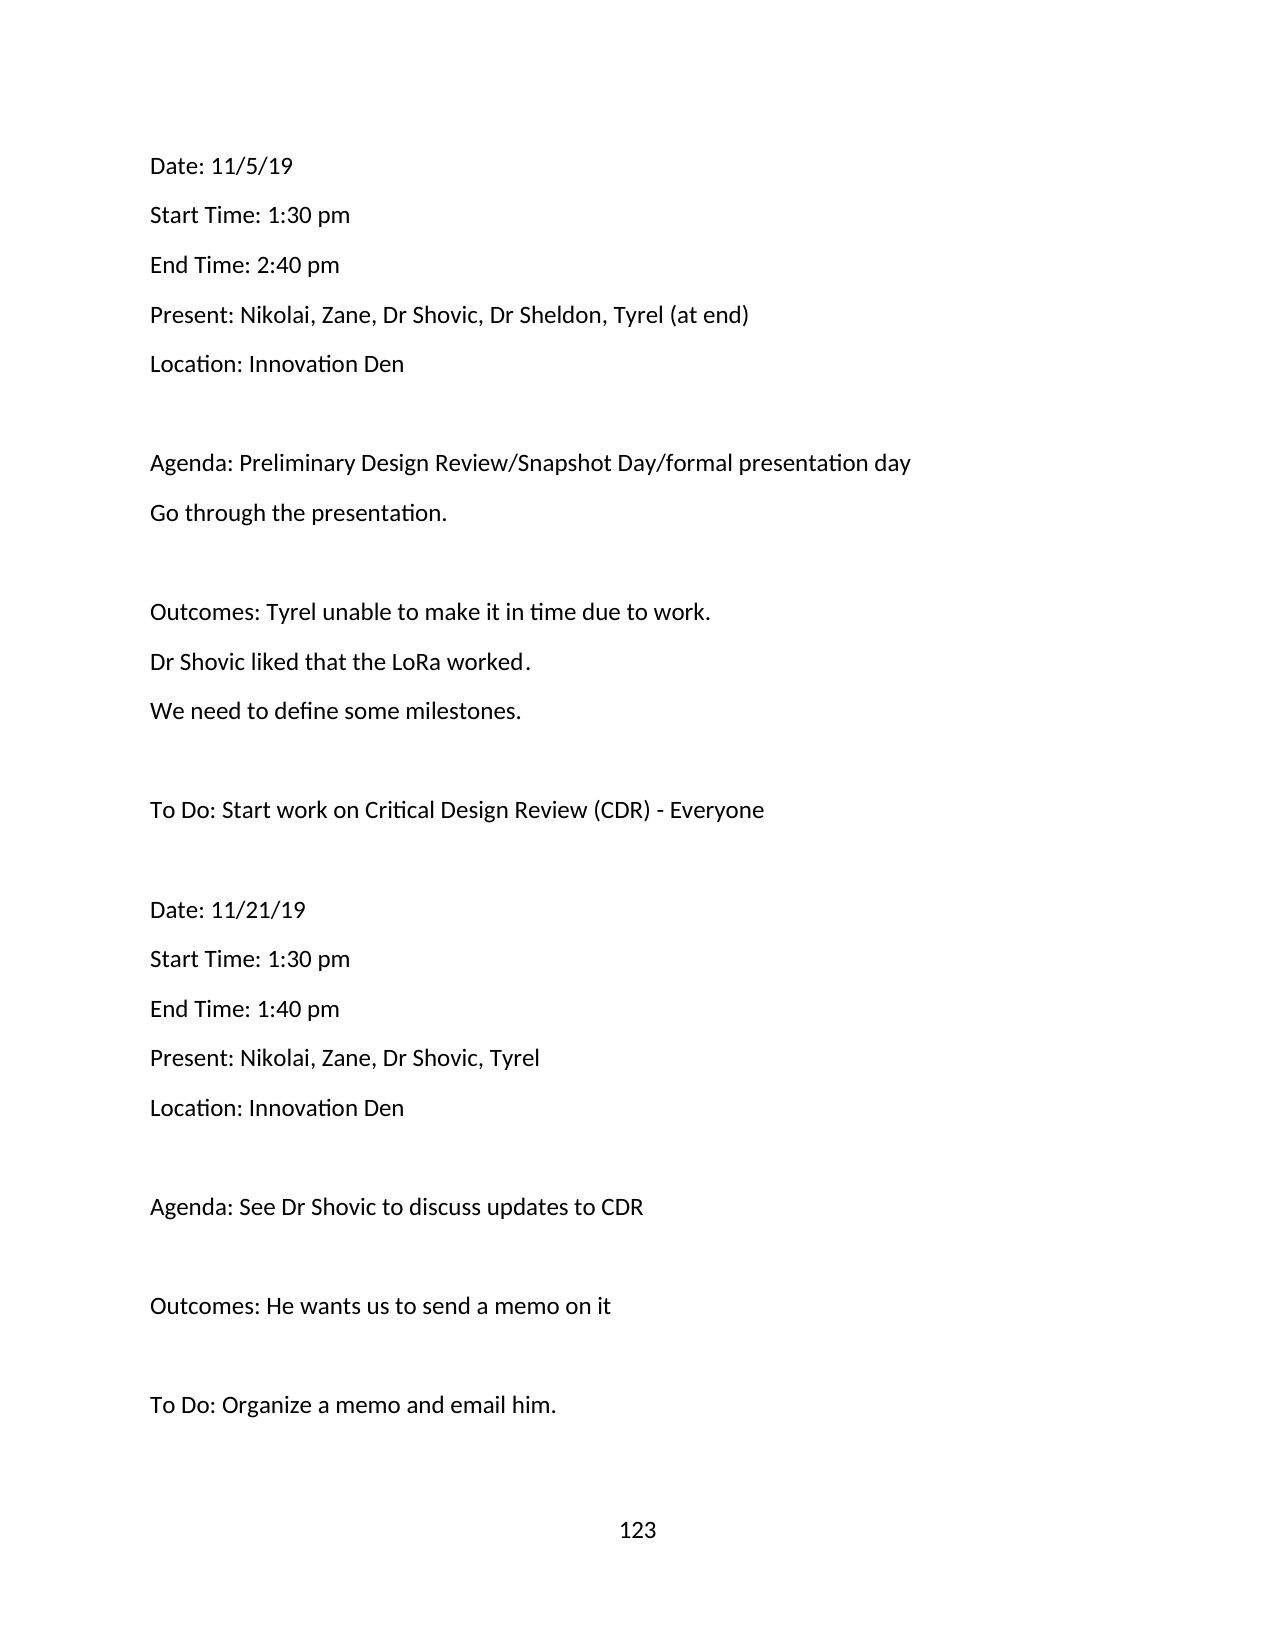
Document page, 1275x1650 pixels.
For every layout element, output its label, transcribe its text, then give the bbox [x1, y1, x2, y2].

text Agenda: Preliminary Design Review/Snapshot Day/formal presentation day [150, 447, 1125, 478]
text Date: 11/5/19 [150, 150, 1125, 181]
text End Time: 2:40 pm [150, 249, 1125, 280]
text To Do: Start work on Critical Design Review (CDR) - Everyone [150, 794, 1125, 825]
text Location: Innovation Den [150, 1092, 1125, 1123]
text Outcomes: He wants us to send a memo on it [150, 1290, 1125, 1321]
text Start Time: 1:30 pm [150, 943, 1125, 974]
text Date: 11/21/19 [150, 894, 1125, 924]
text To Do: Organize a memo and email him. [150, 1389, 1125, 1420]
text Outcomes: Tyrel unable to make it in time due to work. [150, 596, 1125, 627]
text End Time: 1:40 pm [150, 993, 1125, 1023]
text We need to define some milestones. [150, 695, 1125, 726]
text Present: Nikolai, Zane, Dr Shovic, Tyrel [150, 1042, 1125, 1073]
text Location: Innovation Den [150, 348, 1125, 379]
text Go through the presentation. [150, 497, 1125, 528]
text Dr Shovic liked that the LoRa worked . [150, 646, 1125, 676]
text Present: Nikolai, Zane, Dr Shovic, Dr Sheldon, Tyrel (at end) [150, 299, 1125, 329]
text Start Time: 1:30 pm [150, 199, 1125, 230]
text Agenda: See Dr Shovic to discuss updates to CDR [150, 1191, 1125, 1222]
